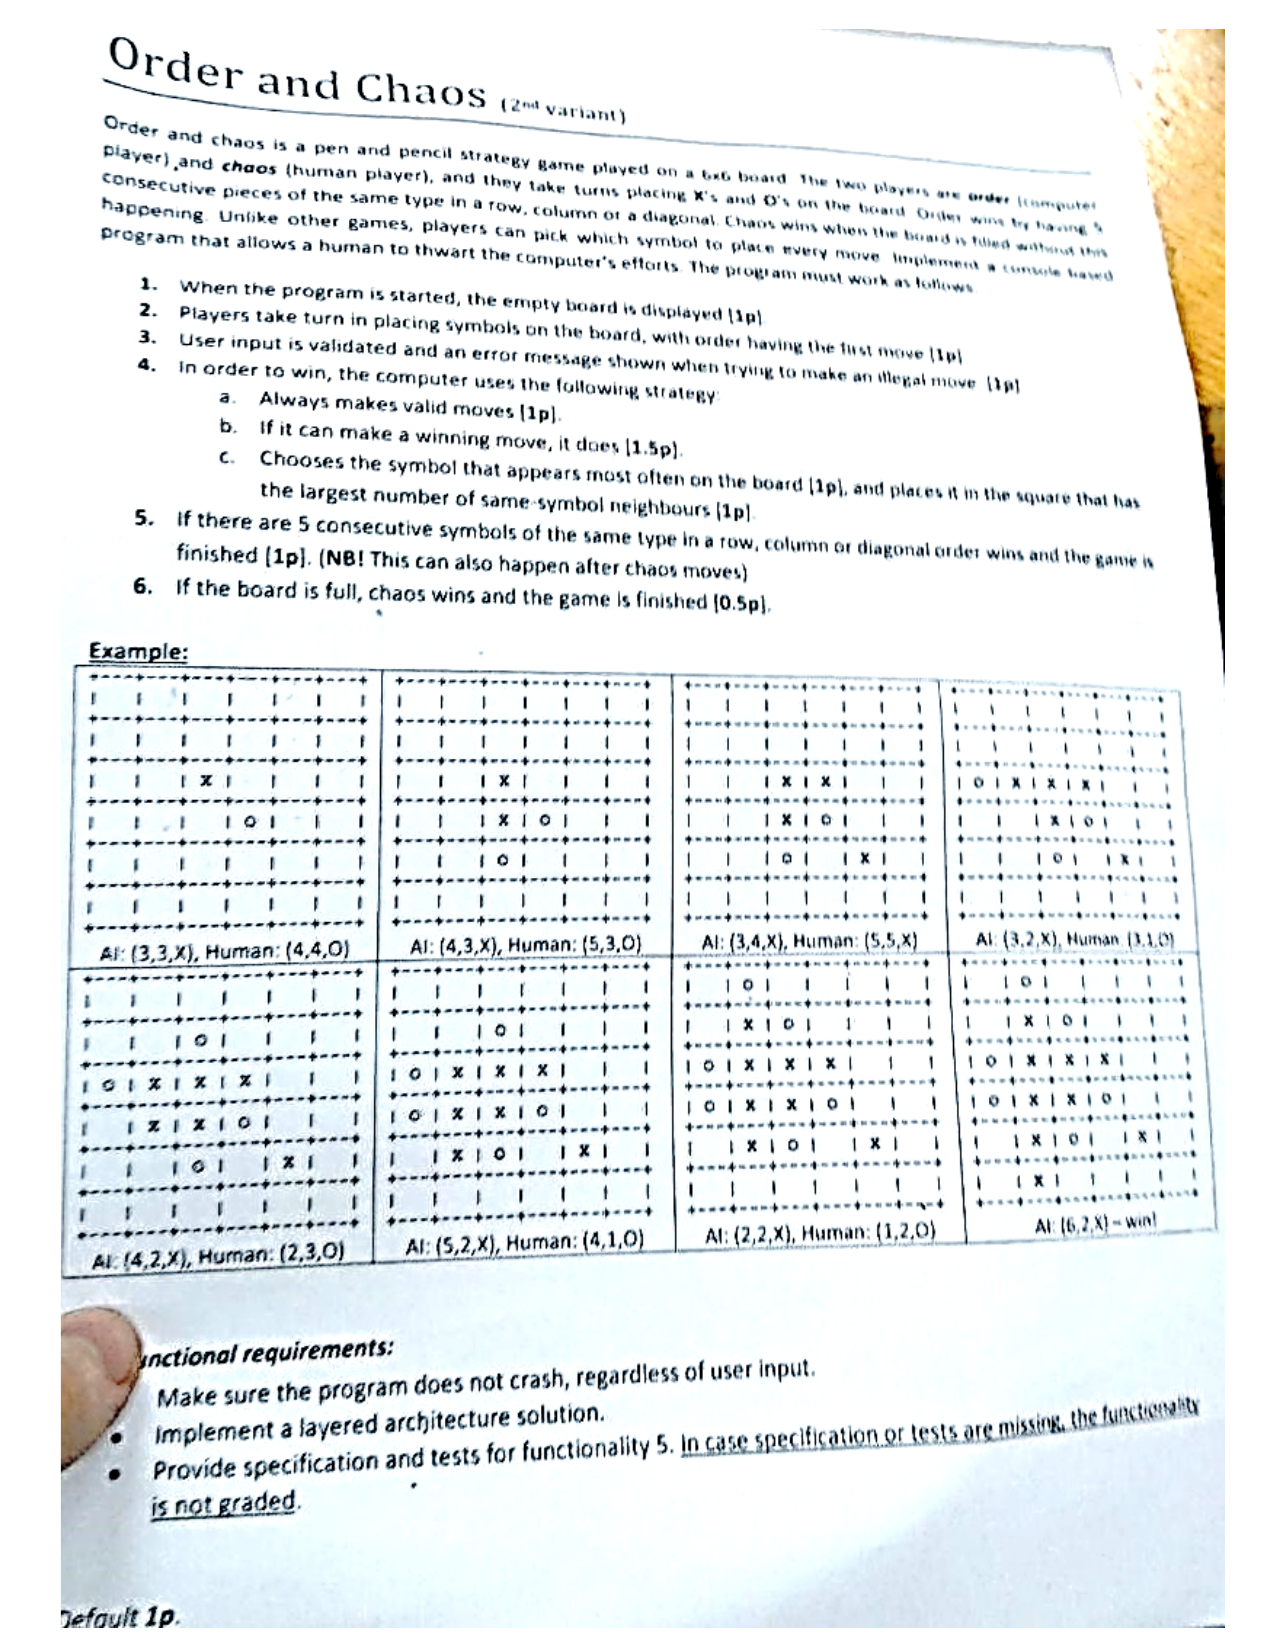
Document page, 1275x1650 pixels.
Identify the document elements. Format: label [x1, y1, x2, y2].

picture [60, 29, 1225, 1628]
